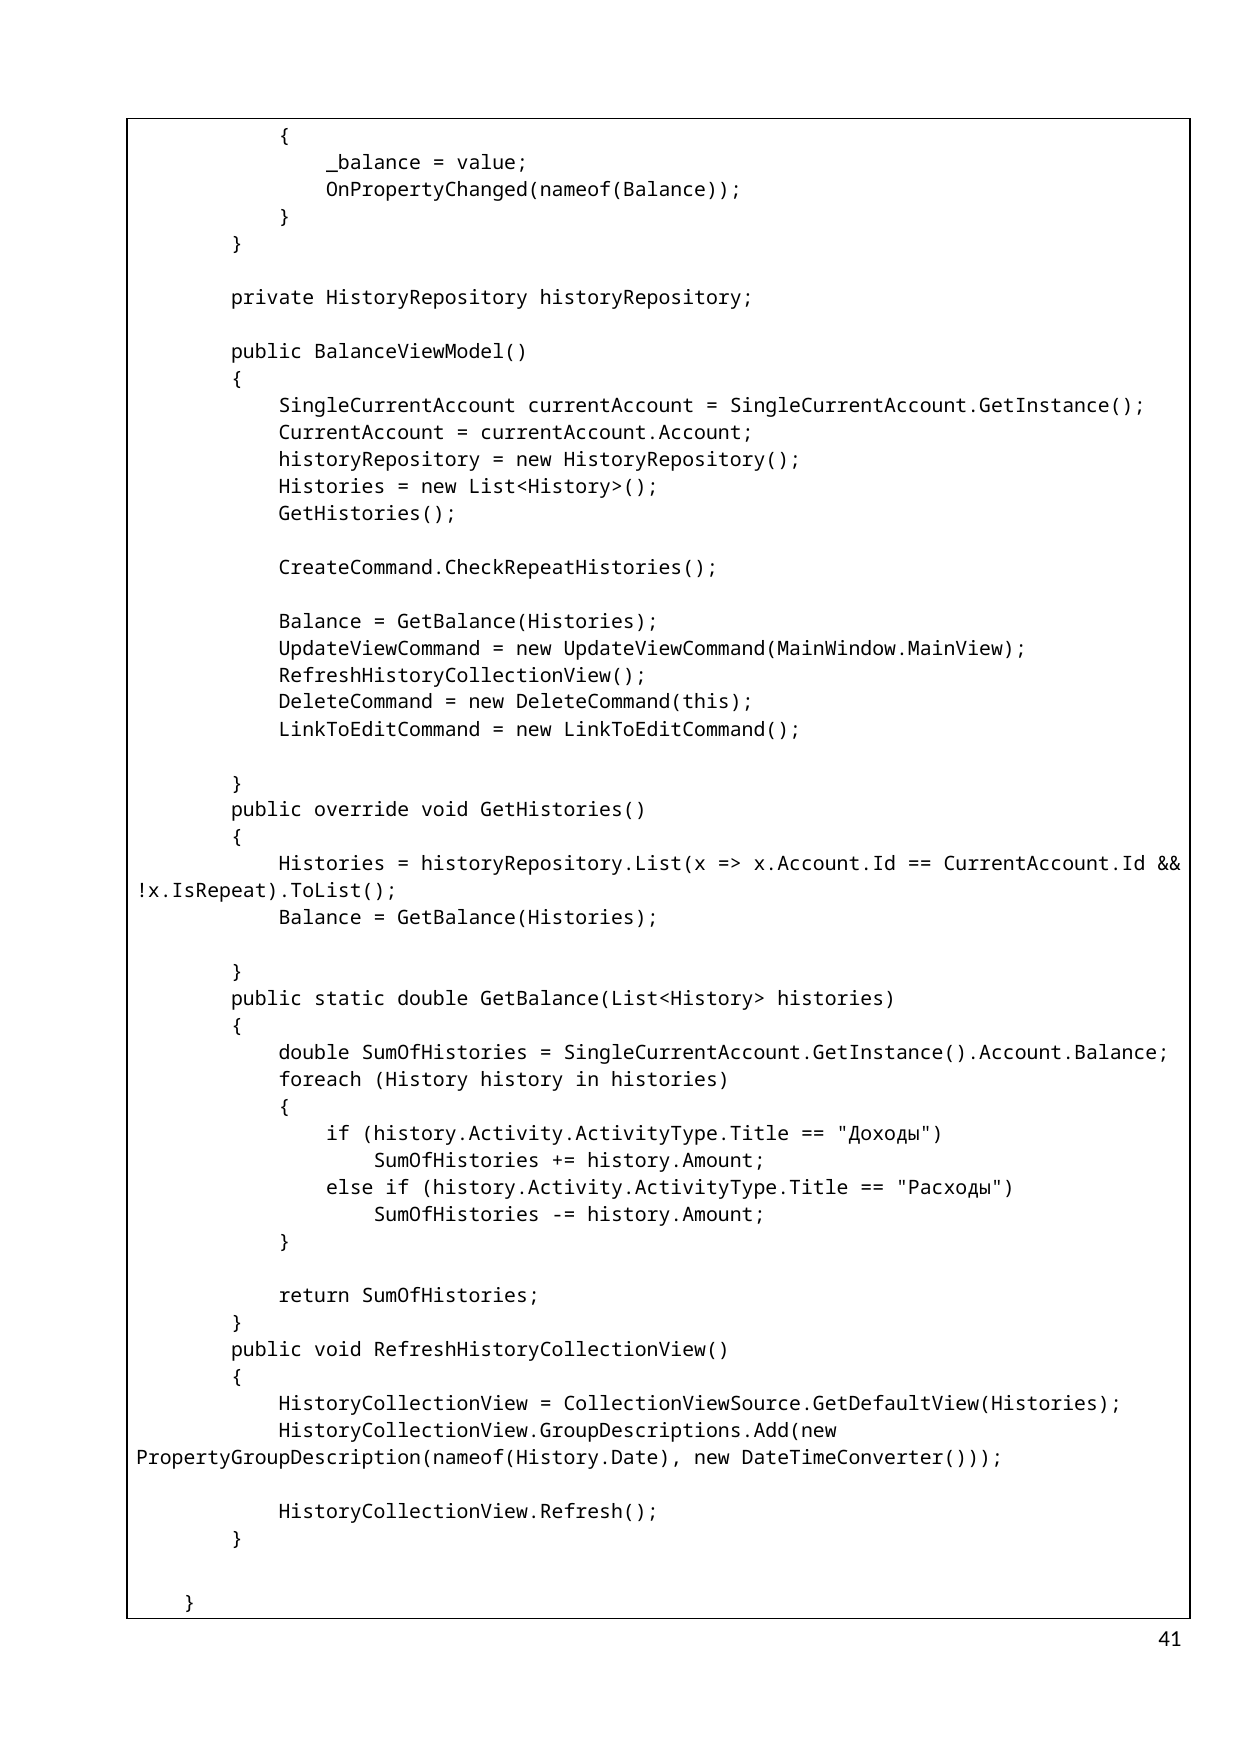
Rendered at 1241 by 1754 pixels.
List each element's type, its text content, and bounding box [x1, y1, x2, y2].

text } [136, 202, 1181, 229]
text return SumOfHistories; [136, 1281, 1181, 1308]
text } [136, 769, 1181, 796]
text { [136, 364, 1181, 391]
text foreach (History history in histories) [136, 1066, 1181, 1092]
text Histories = historyRepository.List(x => x.Account.Id == CurrentAccount.Id && !x.IsRepeat).ToList(); [136, 850, 1181, 904]
text RefreshHistoryCollectionView(); [136, 661, 1181, 688]
text } [136, 1227, 1181, 1254]
text GetHistories(); [136, 499, 1181, 526]
text { [136, 1012, 1181, 1038]
text } [136, 1524, 1181, 1551]
text public BalanceViewModel() [136, 337, 1181, 364]
text } [136, 229, 1181, 256]
text _balance = value; [136, 148, 1181, 175]
text HistoryCollectionView = CollectionViewSource.GetDefaultView(Histories); [136, 1389, 1181, 1416]
text Balance = GetBalance(Histories); [136, 904, 1181, 931]
text } [136, 958, 1181, 984]
text HistoryCollectionView.Refresh(); [136, 1497, 1181, 1524]
text SumOfHistories -= history.Amount; [136, 1200, 1181, 1227]
text { [128, 119, 1189, 148]
text { [136, 823, 1181, 850]
text LinkToEditCommand = new LinkToEditCommand(); [136, 715, 1181, 742]
text else if (history.Activity.ActivityType.Title == "Расходы") [136, 1173, 1181, 1200]
text { [136, 1362, 1181, 1389]
text DeleteCommand = new DeleteCommand(this); [136, 688, 1181, 715]
text SumOfHistories += history.Amount; [136, 1146, 1181, 1173]
text public static double GetBalance(List<History> histories) [136, 984, 1181, 1012]
text CreateCommand.CheckRepeatHistories(); [136, 553, 1181, 580]
text double SumOfHistories = SingleCurrentAccount.GetInstance().Account.Balance; [136, 1038, 1181, 1066]
text Histories = new List<History>(); [136, 472, 1181, 499]
text public override void GetHistories() [136, 796, 1181, 823]
text historyRepository = new HistoryRepository(); [136, 445, 1181, 472]
text HistoryCollectionView.GroupDescriptions.Add(new PropertyGroupDescription(nameof(History.Date), new DateTimeConverter())); [136, 1416, 1181, 1470]
text CurrentAccount = currentAccount.Account; [136, 418, 1181, 445]
text UpdateViewCommand = new UpdateViewCommand(MainWindow.MainView); [136, 634, 1181, 661]
text private HistoryRepository historyRepository; [136, 283, 1181, 310]
text Balance = GetBalance(Histories); [136, 607, 1181, 634]
list } [128, 1586, 1189, 1618]
text { [136, 1092, 1181, 1119]
text public void RefreshHistoryCollectionView() [136, 1335, 1181, 1362]
text SingleCurrentAccount currentAccount = SingleCurrentAccount.GetInstance(); [136, 391, 1181, 418]
text OnPropertyChanged(nameof(Balance)); [136, 175, 1181, 202]
text if (history.Activity.ActivityType.Title == "Доходы") [136, 1119, 1181, 1146]
text } [136, 1308, 1181, 1335]
